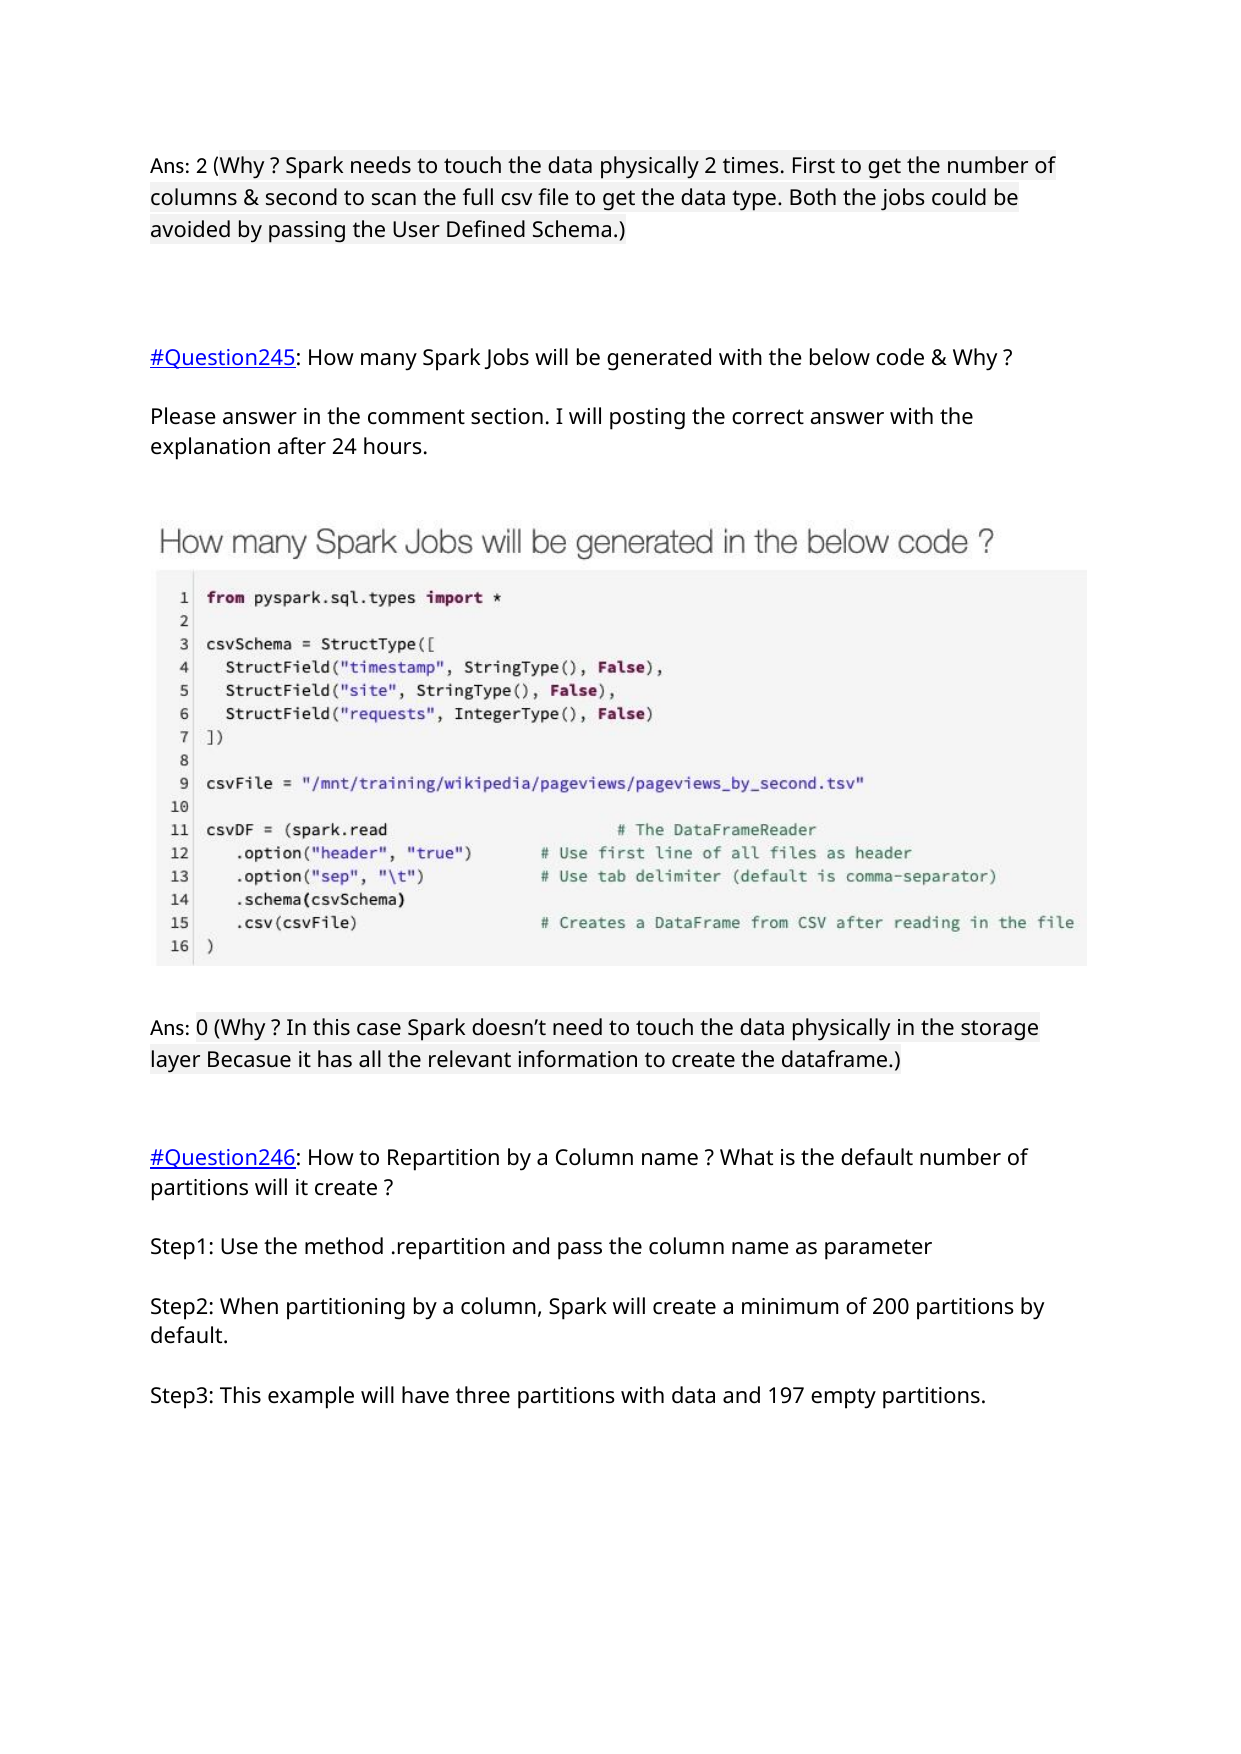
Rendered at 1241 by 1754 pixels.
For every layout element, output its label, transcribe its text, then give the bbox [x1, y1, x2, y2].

picture [150, 520, 1087, 966]
text #Question245: How many Spark Jobs will be generated with the below code & Why ? Please answer in the comment section. I will posting the correct answer with the explanation after 24 hours. [150, 312, 1090, 520]
text #Question246: How to Repartition by a Column name ? What is the default number of partitions will it create ? Step1: Use the method .repartition and pass the column name as parameter Step2: When partitioning by a column, Spark will create a minimum of 200 partitions by default. Step3: This example will have three partitions with data and 197 empty partitions. [150, 1142, 1090, 1469]
text Ans: 2 (Why ? Spark needs to touch the data physically 2 times. First to get the number of columns & second to scan the full csv file to get the data type. Both the jobs could be avoided by passing the User Defined Schema.) [150, 150, 1090, 244]
text Ans: 0 (Why ? In this case Spark doesn’t need to touch the data physically in the storage layer Becasue it has all the relevant information to create the dataframe.) [150, 1012, 1090, 1074]
